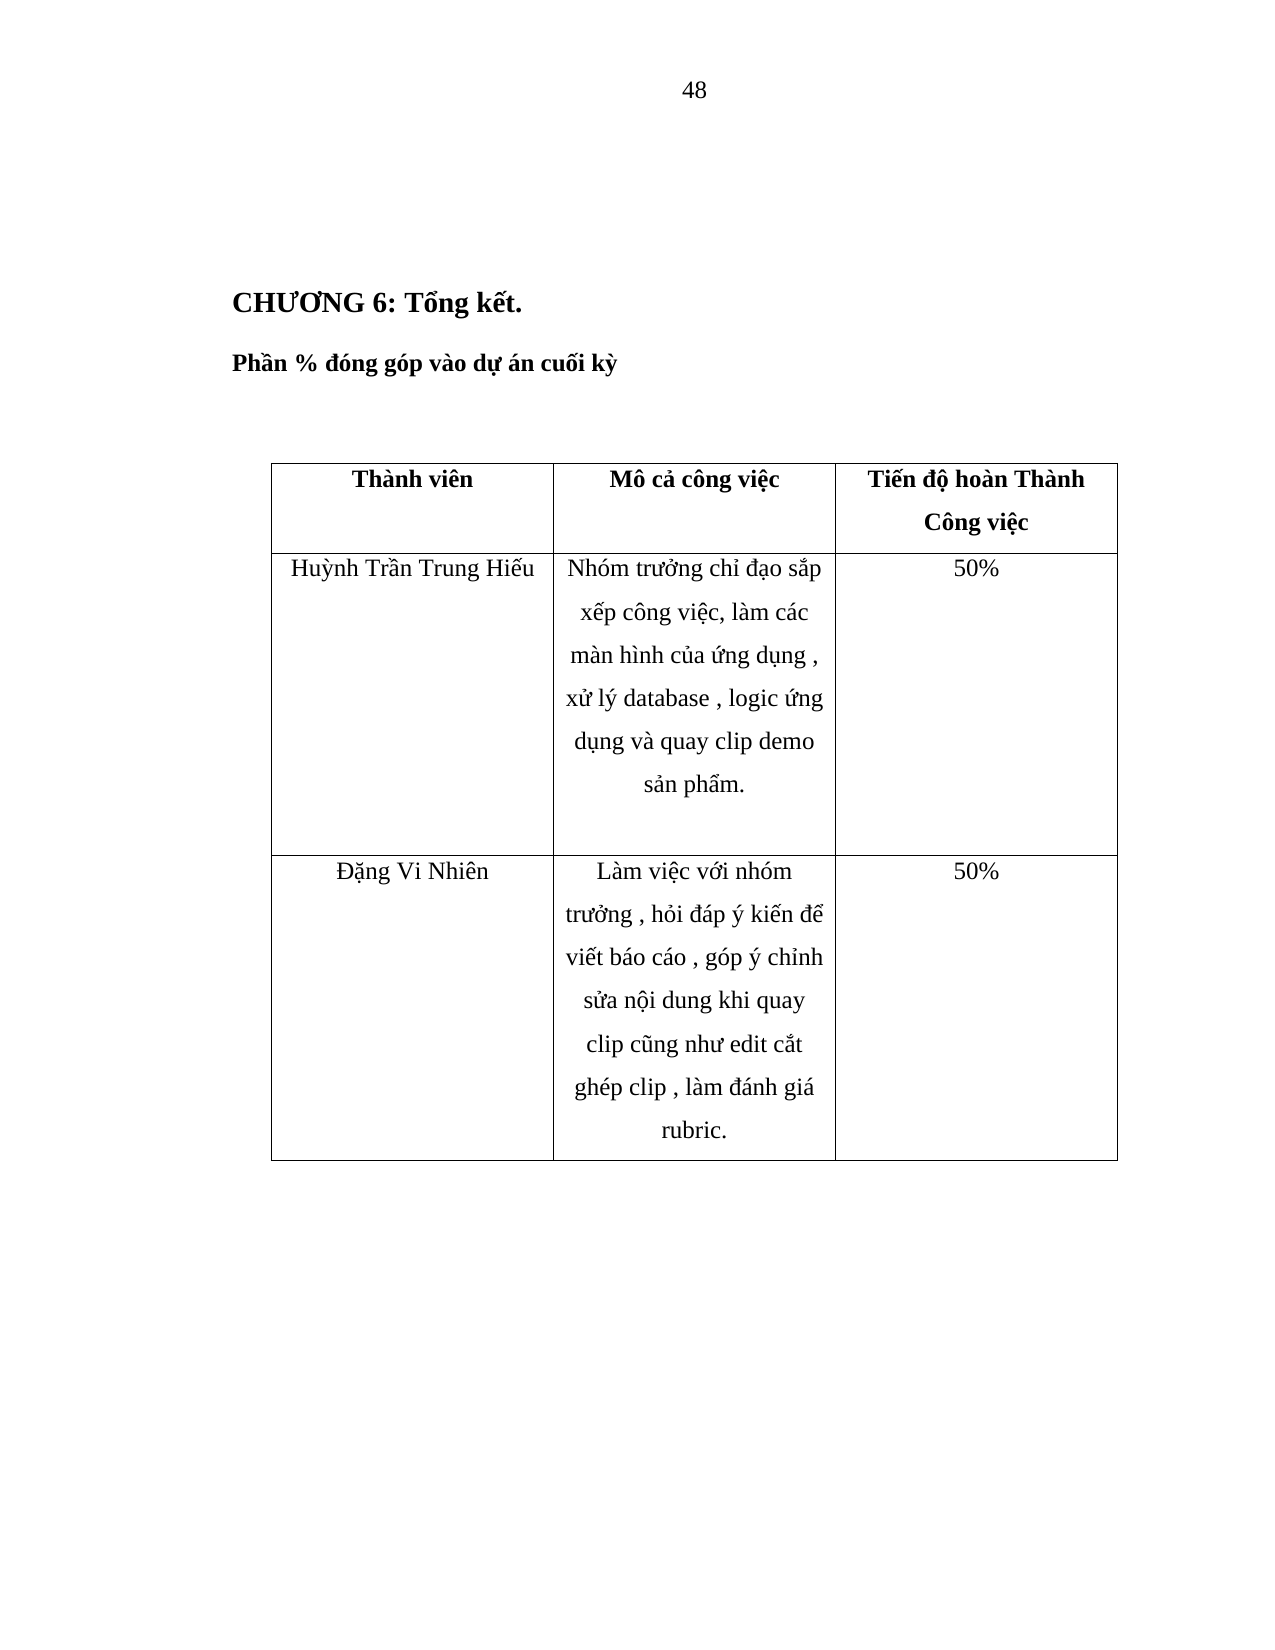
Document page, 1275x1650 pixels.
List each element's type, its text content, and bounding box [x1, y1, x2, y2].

table_cell Làm việc với nhóm trưởng , hỏi đáp ý kiến để viết báo cáo , góp ý chỉnh sửa nội dung khi quay clip cũng như edit cắt ghép clip , làm đánh giá rubric. [554, 856, 835, 1160]
table_cell Đặng Vi Nhiên [272, 856, 553, 1160]
table_cell 50% [836, 856, 1117, 1160]
table_header Mô cả công việc [554, 464, 835, 552]
table_cell Huỳnh Trần Trung Hiếu [272, 554, 553, 855]
text Phần % đóng góp vào dự án cuối kỳ [232, 348, 1157, 377]
table_header Thành viên [272, 464, 553, 552]
subtitle CHƯƠNG 6: Tổng kết. [232, 286, 1157, 319]
table_cell Nhóm trưởng chỉ đạo sắp xếp công việc, làm các màn hình của ứng dụng , xử lý database , logic ứng dụng và quay clip demo sản phẩm. [554, 554, 835, 855]
table_cell 50% [836, 554, 1117, 855]
table_header Tiến độ hoàn Thành Công việc [836, 464, 1117, 552]
